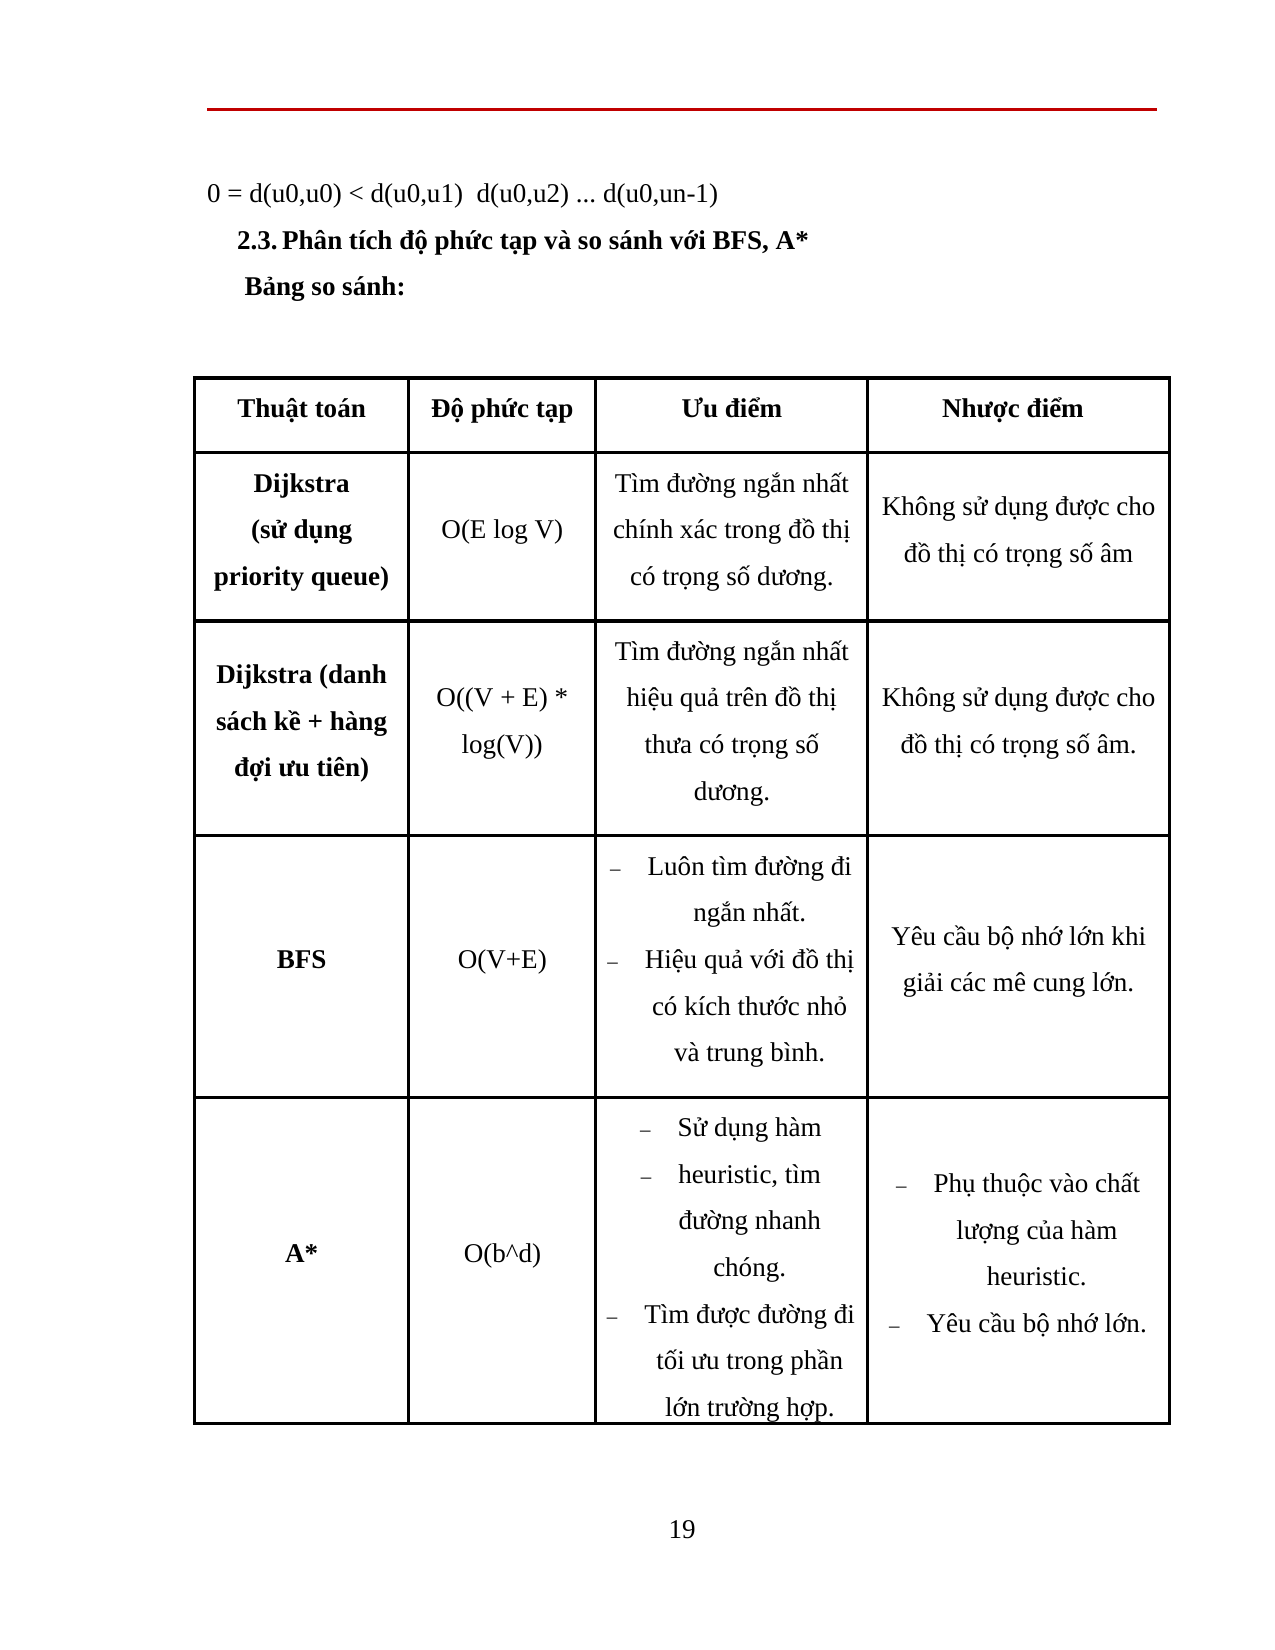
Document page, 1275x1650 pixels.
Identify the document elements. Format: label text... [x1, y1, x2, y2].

table_cell O(V+E) [410, 837, 594, 1096]
table_cell Không sử dụng được cho đồ thị có trọng số âm. [869, 623, 1168, 834]
table_cell Tìm đường ngắn nhất hiệu quả trên đồ thị thưa có trọng số dương. [597, 623, 866, 834]
table_cell Dijkstra (sử dụng priority queue) [196, 454, 407, 619]
subtitle Bảng so sánh: [244, 271, 1157, 302]
subtitle Phân tích độ phức tạp và so sánh với BFS, A* [237, 224, 1157, 255]
table_cell O((V + E) * log(V)) [410, 623, 594, 834]
table_cell A* [196, 1099, 407, 1422]
table_cell Yêu cầu bộ nhớ lớn khi giải các mê cung lớn. [869, 837, 1168, 1096]
table_cell Phụ thuộc vào chất lượng của hàm heuristic. Yêu cầu bộ nhớ lớn. [869, 1099, 1168, 1422]
subtitle 0 = d(u0,u0) < d(u0,u1) d(u0,u2) ... d(u0,un-1) [207, 177, 1157, 208]
table_header Ưu điểm [597, 380, 866, 451]
table_cell Dijkstra (danh sách kề + hàng đợi ưu tiên) [196, 623, 407, 834]
table_cell Luôn tìm đường đi ngắn nhất. Hiệu quả với đồ thị có kích thước nhỏ và trung bình. [597, 837, 866, 1096]
table_cell O(E log V) [410, 454, 594, 619]
table_header Thuật toán [196, 380, 407, 451]
table_header Độ phức tạp [410, 380, 594, 451]
table_cell Sử dụng hàm heuristic, tìm đường nhanh chóng. Tìm được đường đi tối ưu trong phần lớn trường hợp. [597, 1099, 866, 1422]
table_cell Tìm đường ngắn nhất chính xác trong đồ thị có trọng số dương. [597, 454, 866, 619]
table_cell BFS [196, 837, 407, 1096]
table_cell O(b^d) [410, 1099, 594, 1422]
table_header Nhược điểm [869, 380, 1168, 451]
table_cell Không sử dụng được cho đồ thị có trọng số âm [869, 454, 1168, 619]
